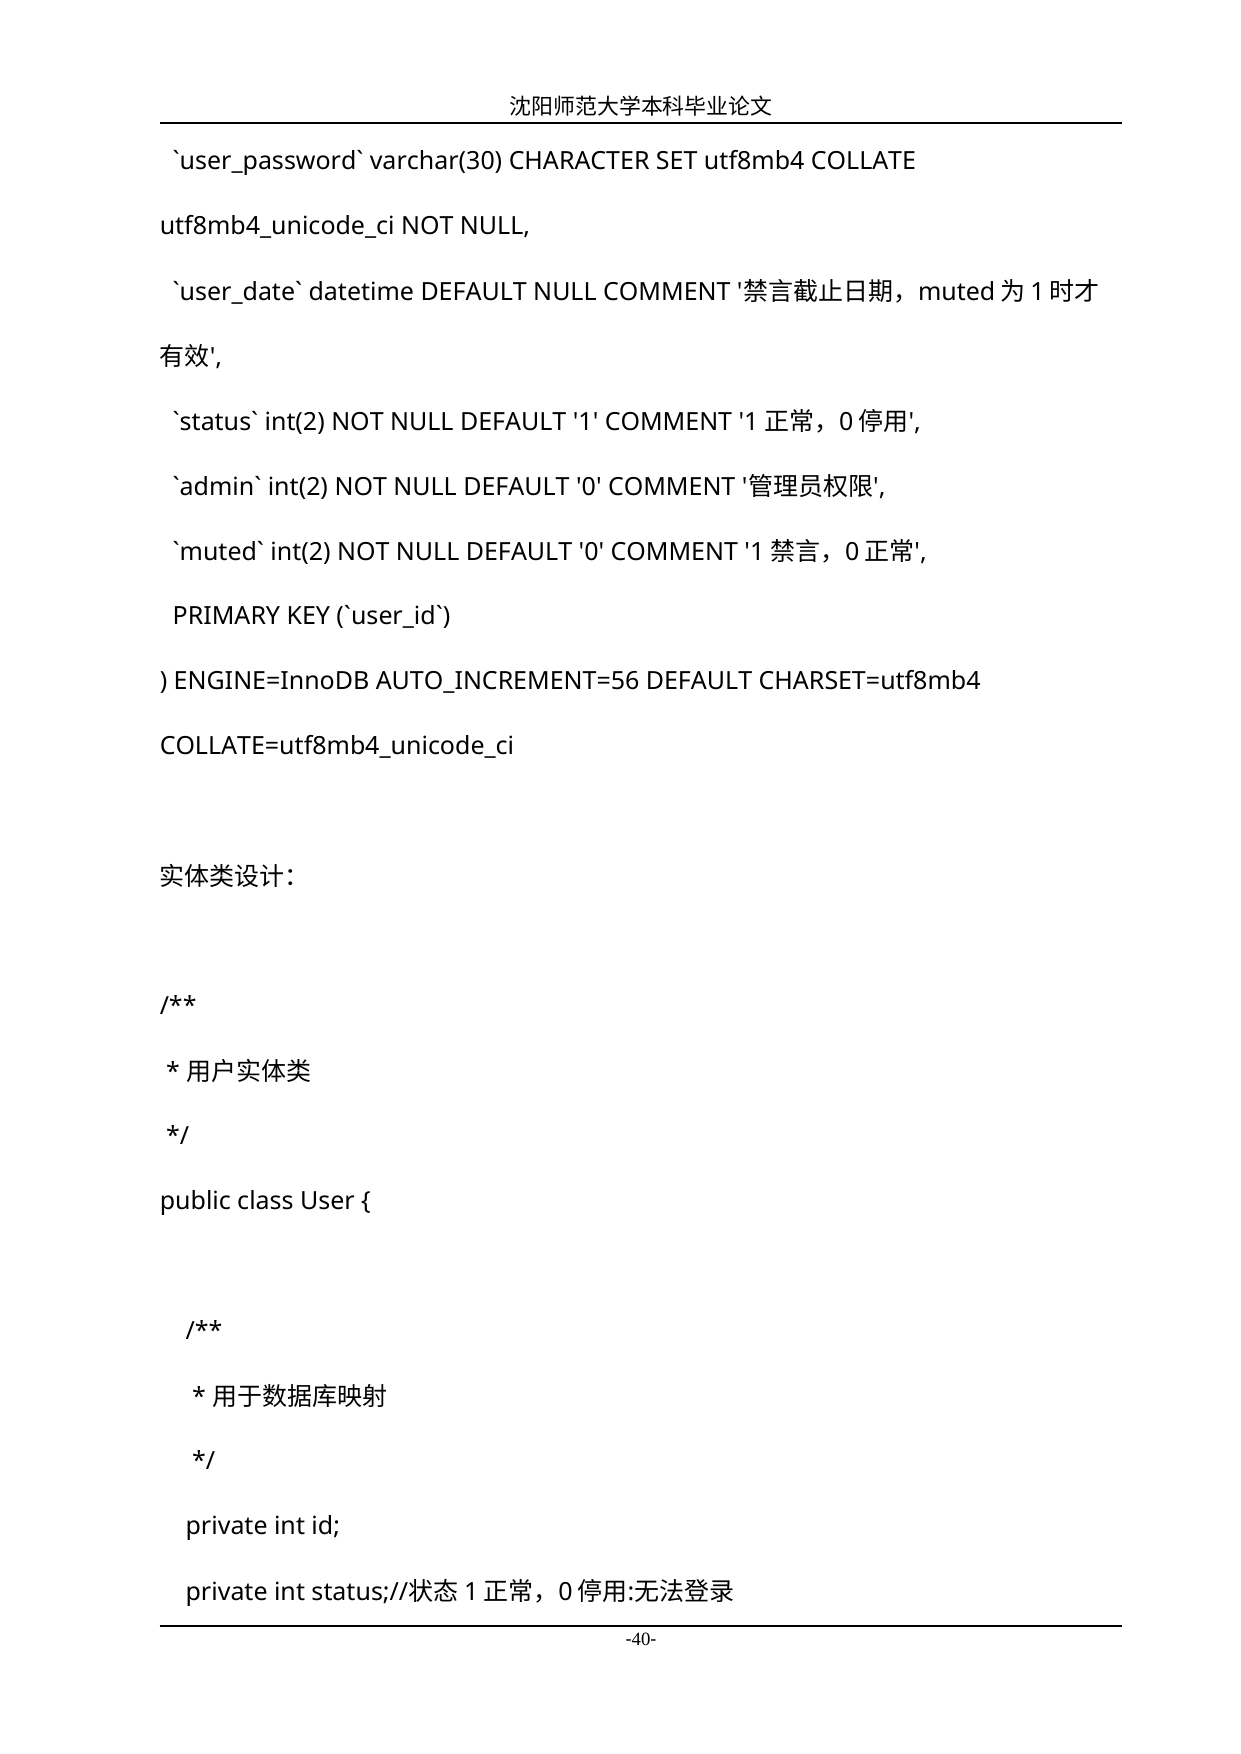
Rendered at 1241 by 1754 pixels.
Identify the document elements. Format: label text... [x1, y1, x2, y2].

text 实体类设计： [159, 842, 1122, 907]
text * 用于数据库映射 [159, 1362, 1122, 1427]
text ) ENGINE=InnoDB AUTO_INCREMENT=56 DEFAULT CHARSET=utf8mb4 COLLATE=utf8mb4_unicode_ci [159, 647, 1122, 777]
text /** [159, 972, 1122, 1037]
text `user_date` datetime DEFAULT NULL COMMENT '禁言截止日期，muted为1时才有效', [159, 257, 1122, 387]
text * 用户实体类 [159, 1037, 1122, 1102]
text private int id; [159, 1492, 1122, 1557]
text */ [159, 1427, 1122, 1492]
text private int status;//状态 1正常，0停用:无法登录 [159, 1557, 1122, 1622]
text public class User { [159, 1167, 1122, 1232]
text `user_password` varchar(30) CHARACTER SET utf8mb4 COLLATE utf8mb4_unicode_ci NOT NULL, [159, 127, 1122, 257]
text `admin` int(2) NOT NULL DEFAULT '0' COMMENT '管理员权限', [159, 452, 1122, 517]
text `muted` int(2) NOT NULL DEFAULT '0' COMMENT '1禁言，0正常', [159, 517, 1122, 582]
text */ [159, 1102, 1122, 1167]
text PRIMARY KEY (`user_id`) [159, 582, 1122, 647]
text /** [159, 1297, 1122, 1362]
text `status` int(2) NOT NULL DEFAULT '1' COMMENT '1正常，0停用', [159, 387, 1122, 452]
